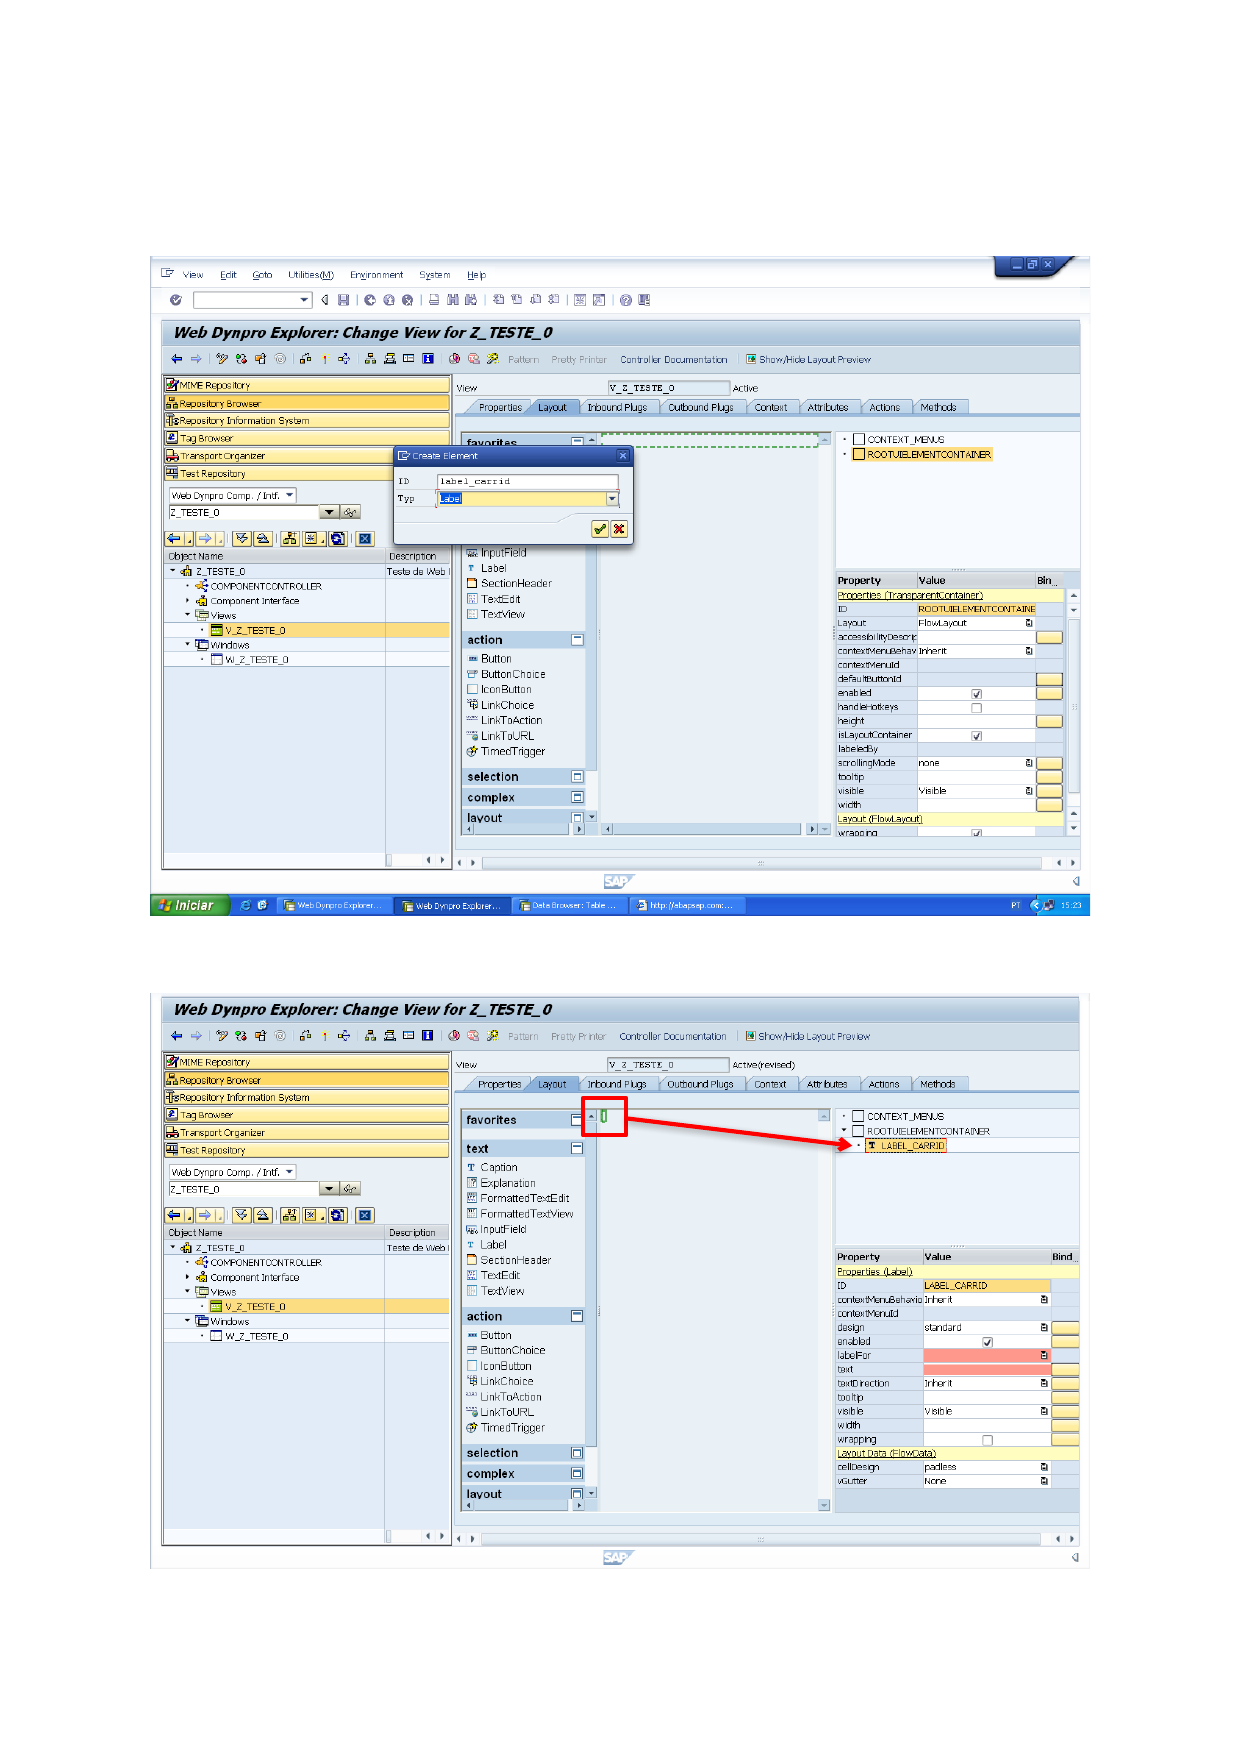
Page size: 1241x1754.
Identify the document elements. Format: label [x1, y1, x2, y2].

picture [150, 993, 1090, 1569]
picture [150, 256, 1091, 916]
